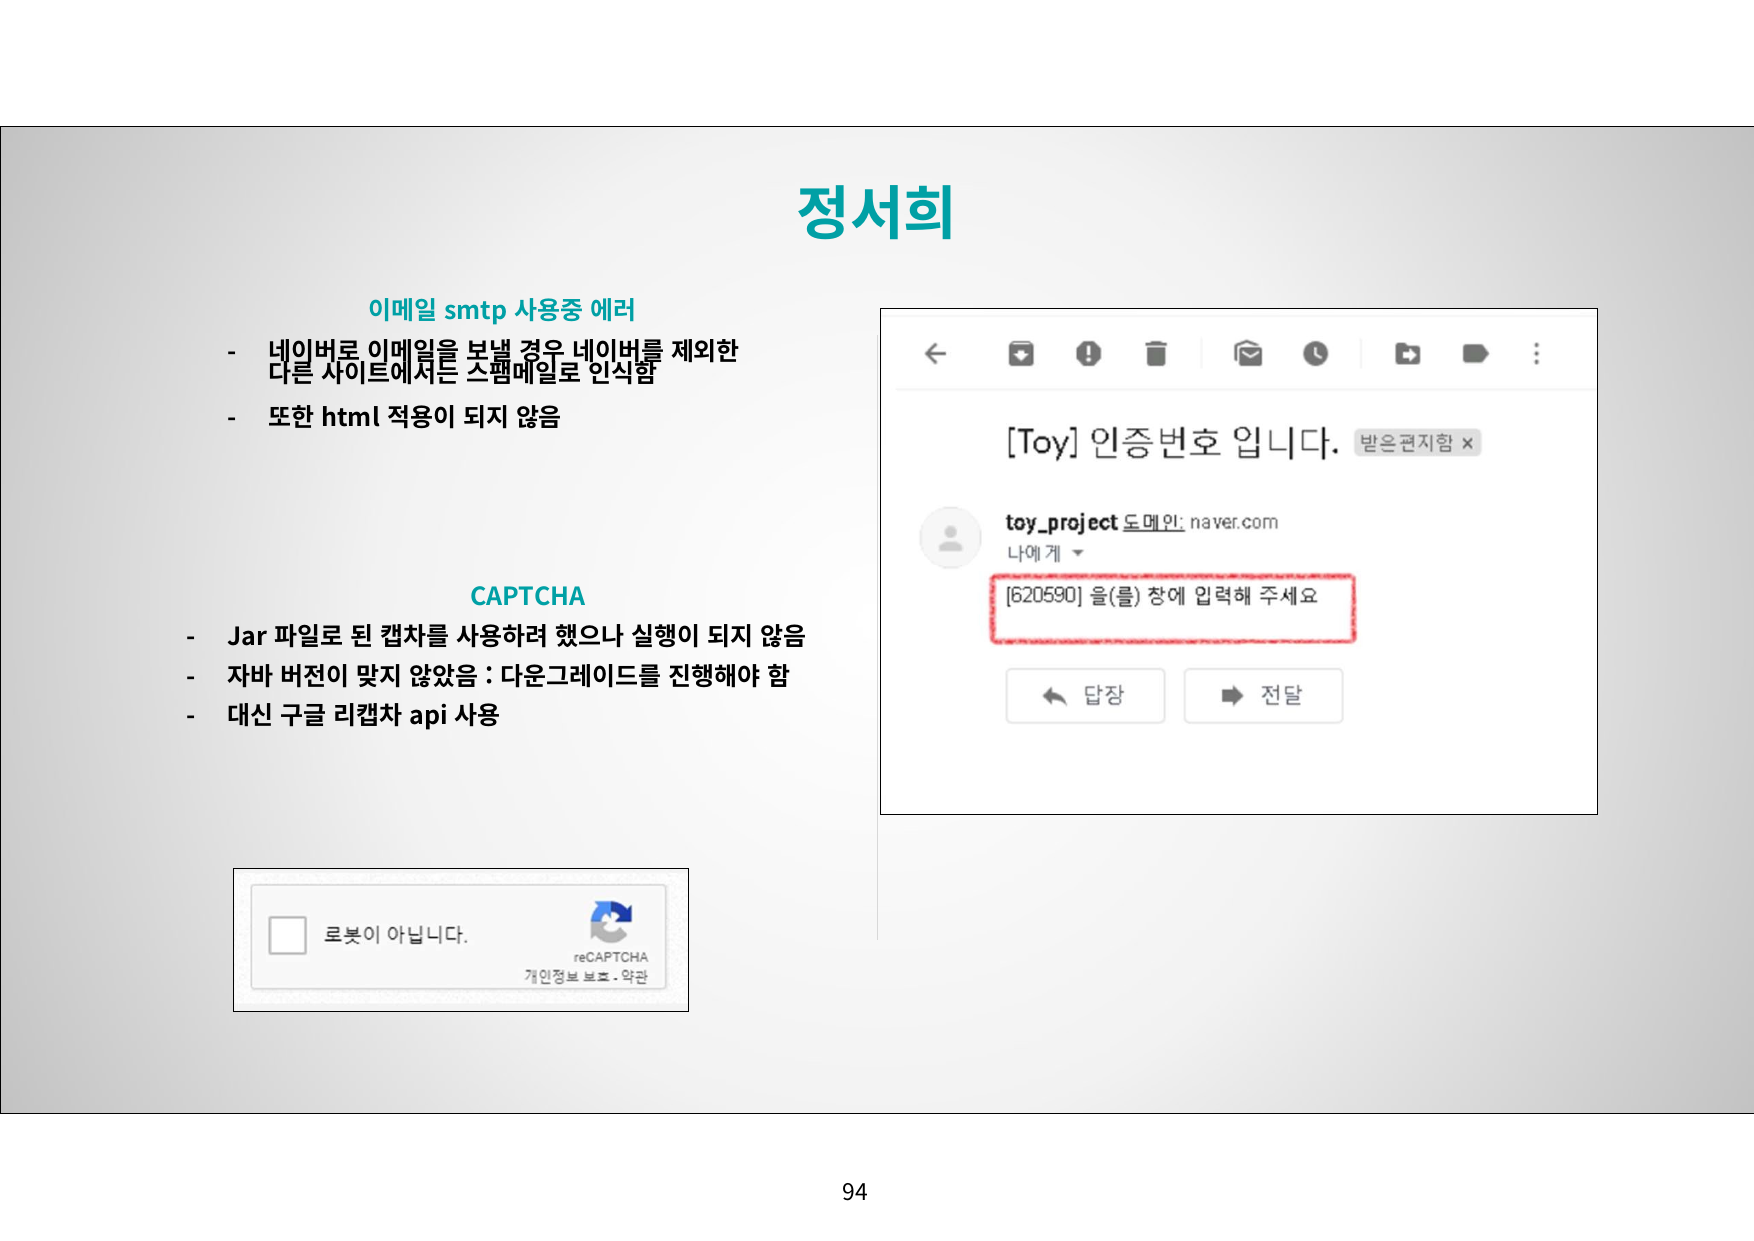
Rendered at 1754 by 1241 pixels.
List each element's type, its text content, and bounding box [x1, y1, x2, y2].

picture [1, 127, 1754, 1113]
list 또한 html 적용이 되지 않음 [227, 397, 1681, 433]
list Jar 파일로 된 캡차를 사용하려 했으나 실행이 되지 않음 [186, 616, 1681, 653]
text 이메일 smtp 사용중 에러 [368, 291, 1681, 327]
list 대신 구글 리캡차 api 사용 [186, 696, 1681, 732]
list 자바 버전이 맞지 않았음 : 다운그레이드를 진행해야 함 [186, 656, 1681, 692]
list 네이버로 이메일을 보낼 경우 네이버를 제외한 다른 사이트에서는 스팸메일로 인식함 [227, 342, 789, 389]
text CAPTCHA [470, 576, 1681, 613]
text 정서희 [341, 153, 1413, 255]
